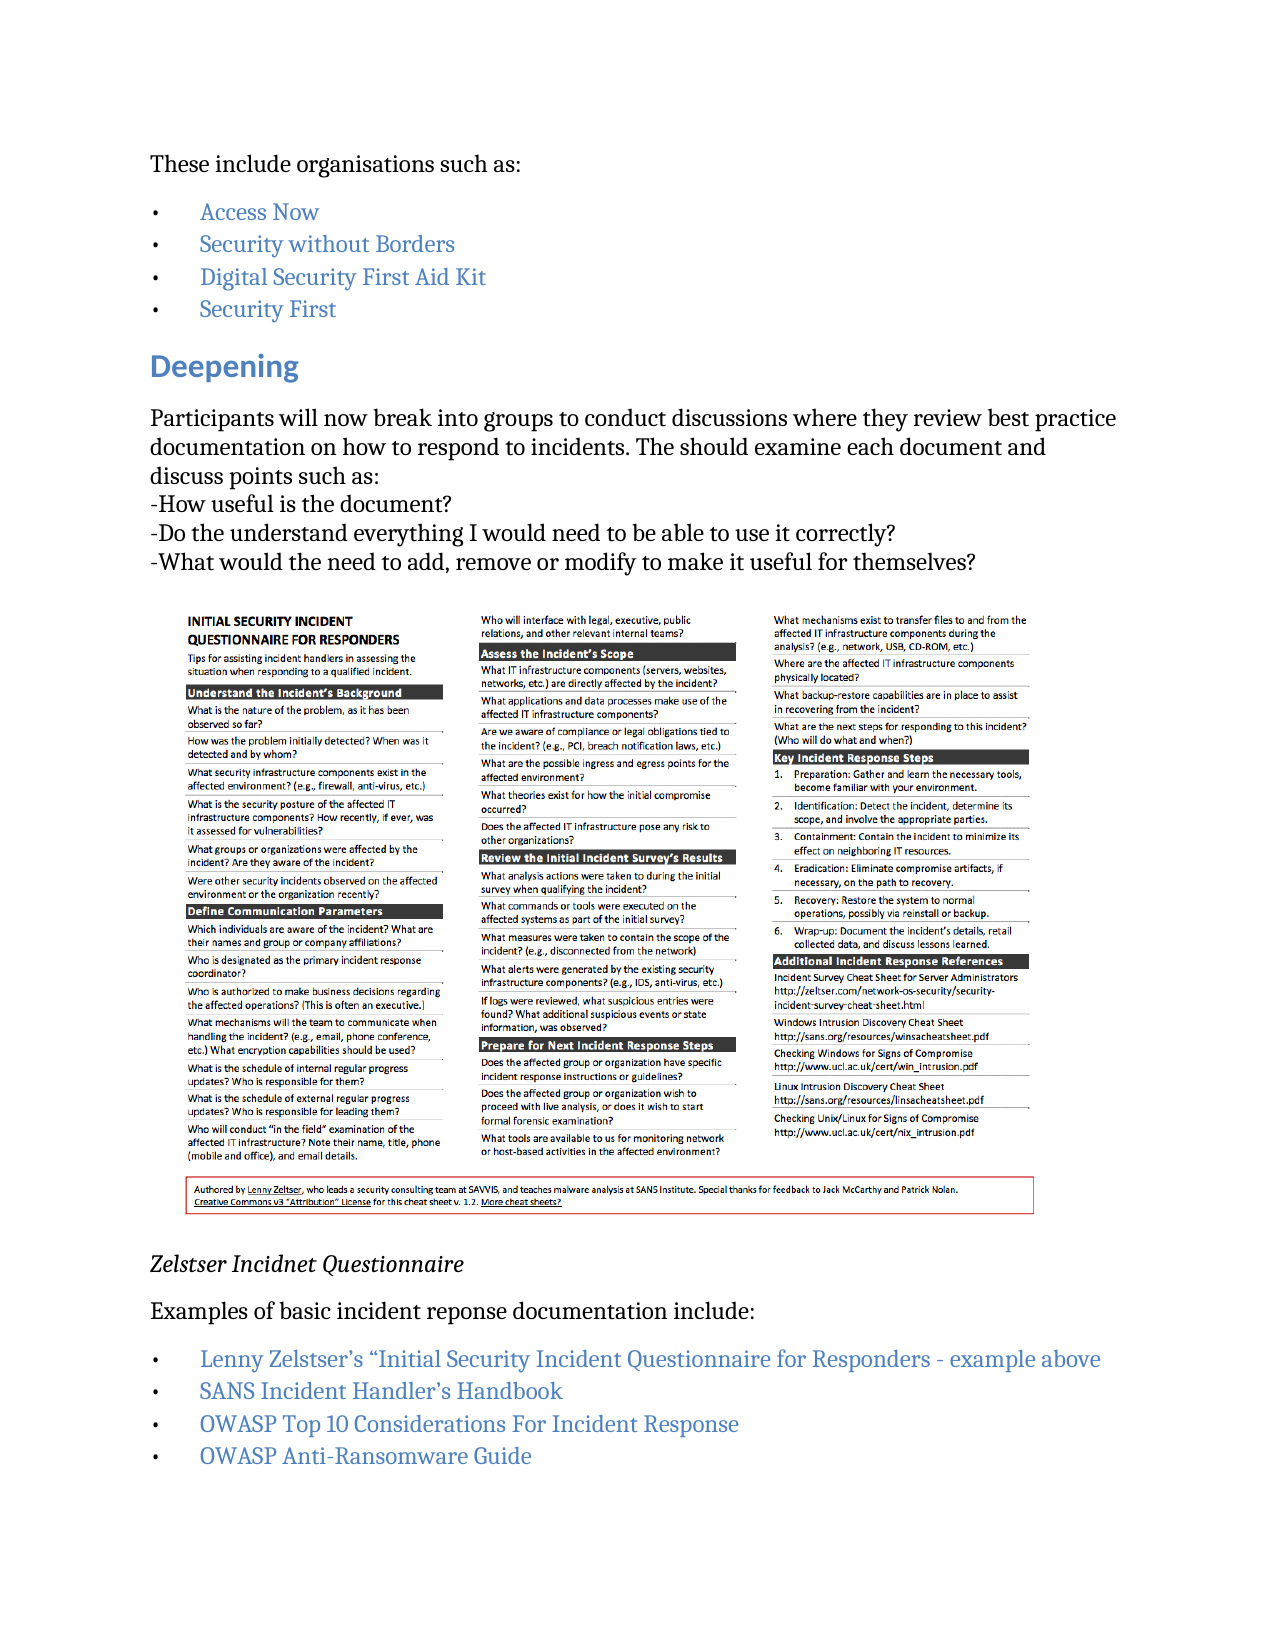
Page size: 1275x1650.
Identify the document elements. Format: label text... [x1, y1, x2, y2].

list OWASP Anti-Ransomware Guide [150, 1442, 1125, 1471]
list Access Now [150, 197, 1125, 226]
list OWASP Top 10 Considerations For Incident Response [150, 1410, 1125, 1438]
list SANS Incident Handler’s Handbook [150, 1377, 1125, 1406]
subtitle Deepening [150, 344, 1125, 385]
list Security First [150, 295, 1125, 324]
list Digital Security First Aid Kit [150, 262, 1125, 291]
list Security without Borders [150, 230, 1125, 259]
text These include organisations such as: [150, 150, 1125, 179]
list Lenny Zelstser’s “Initial Security Incident Questionnaire for Responders - example above [150, 1345, 1125, 1373]
text Examples of basic incident reponse documentation include: [150, 1297, 1125, 1326]
text Participants will now break into groups to conduct discussions where they review best practice documentation on how to respond to incidents. The should examine each document and discuss points such as: -How useful is the document? -Do the understand everything I would need to be able to use it correctly? -What would the need to add, remove or modify to make it useful for themselves? [150, 404, 1125, 577]
picture [168, 595, 1044, 1229]
text Zelstser Incidnet Questionnaire [150, 1250, 1125, 1278]
